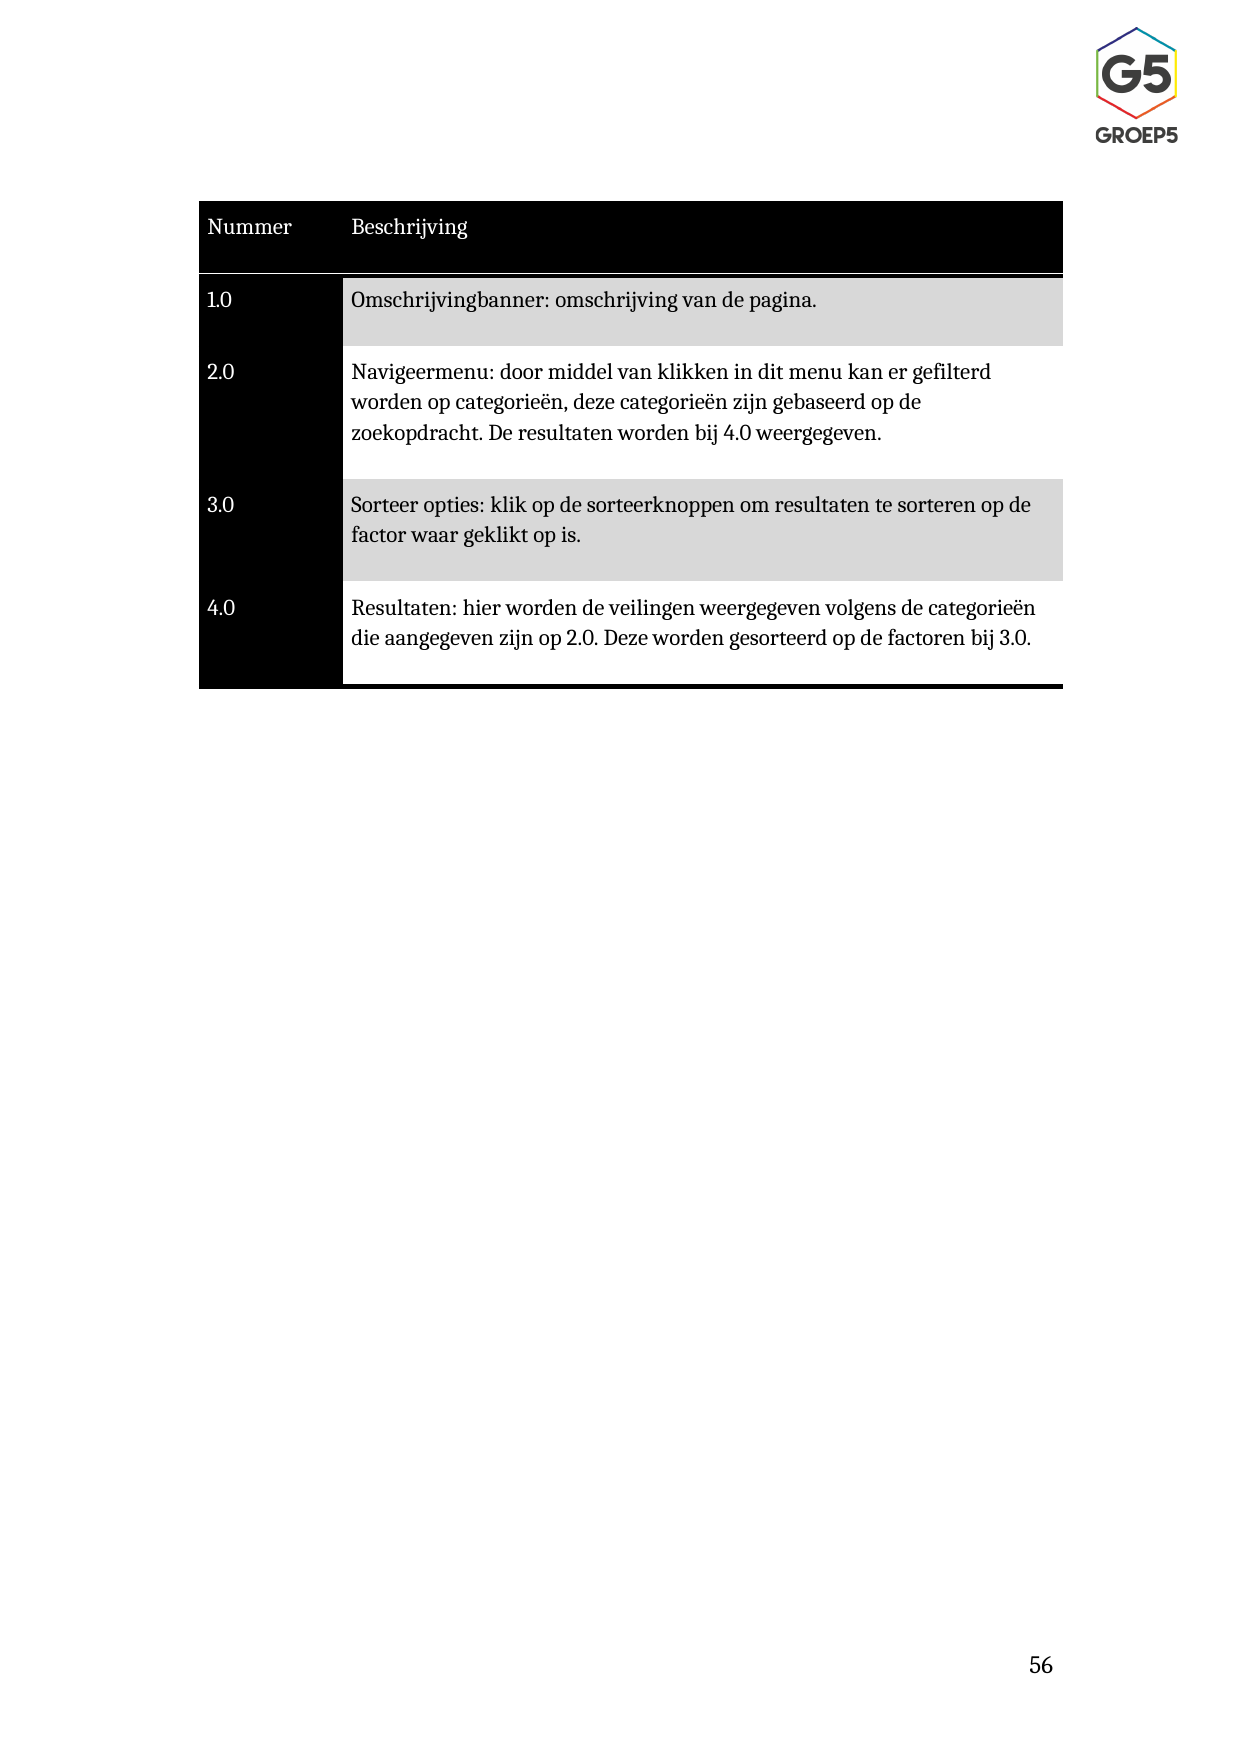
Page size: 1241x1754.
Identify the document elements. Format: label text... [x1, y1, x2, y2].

table_cell 3.0 [199, 483, 343, 581]
table_cell 4.0 [199, 586, 343, 684]
table_cell Omschrijvingbanner: omschrijving van de pagina. [343, 278, 1063, 346]
table_cell 1.0 [199, 278, 343, 346]
table_header Nummer [199, 206, 343, 273]
table_cell Navigeermenu: door middel van klikken in dit menu kan er gefilterd worden op categorieën, deze categorieën zijn gebaseerd op de zoekopdracht. De resultaten worden bij 4.0 weergegeven. [343, 346, 1063, 479]
table_cell Resultaten: hier worden de veilingen weergegeven volgens de categorieën die aangegeven zijn op 2.0. Deze worden gesorteerd op de factoren bij 3.0. [343, 581, 1063, 684]
table_cell Sorteer opties: klik op de sorteerknoppen om resultaten te sorteren op de factor waar geklikt op is. [343, 479, 1063, 581]
table_header Beschrijving [343, 206, 1063, 273]
table_cell 2.0 [199, 351, 343, 479]
picture [1095, 27, 1178, 143]
